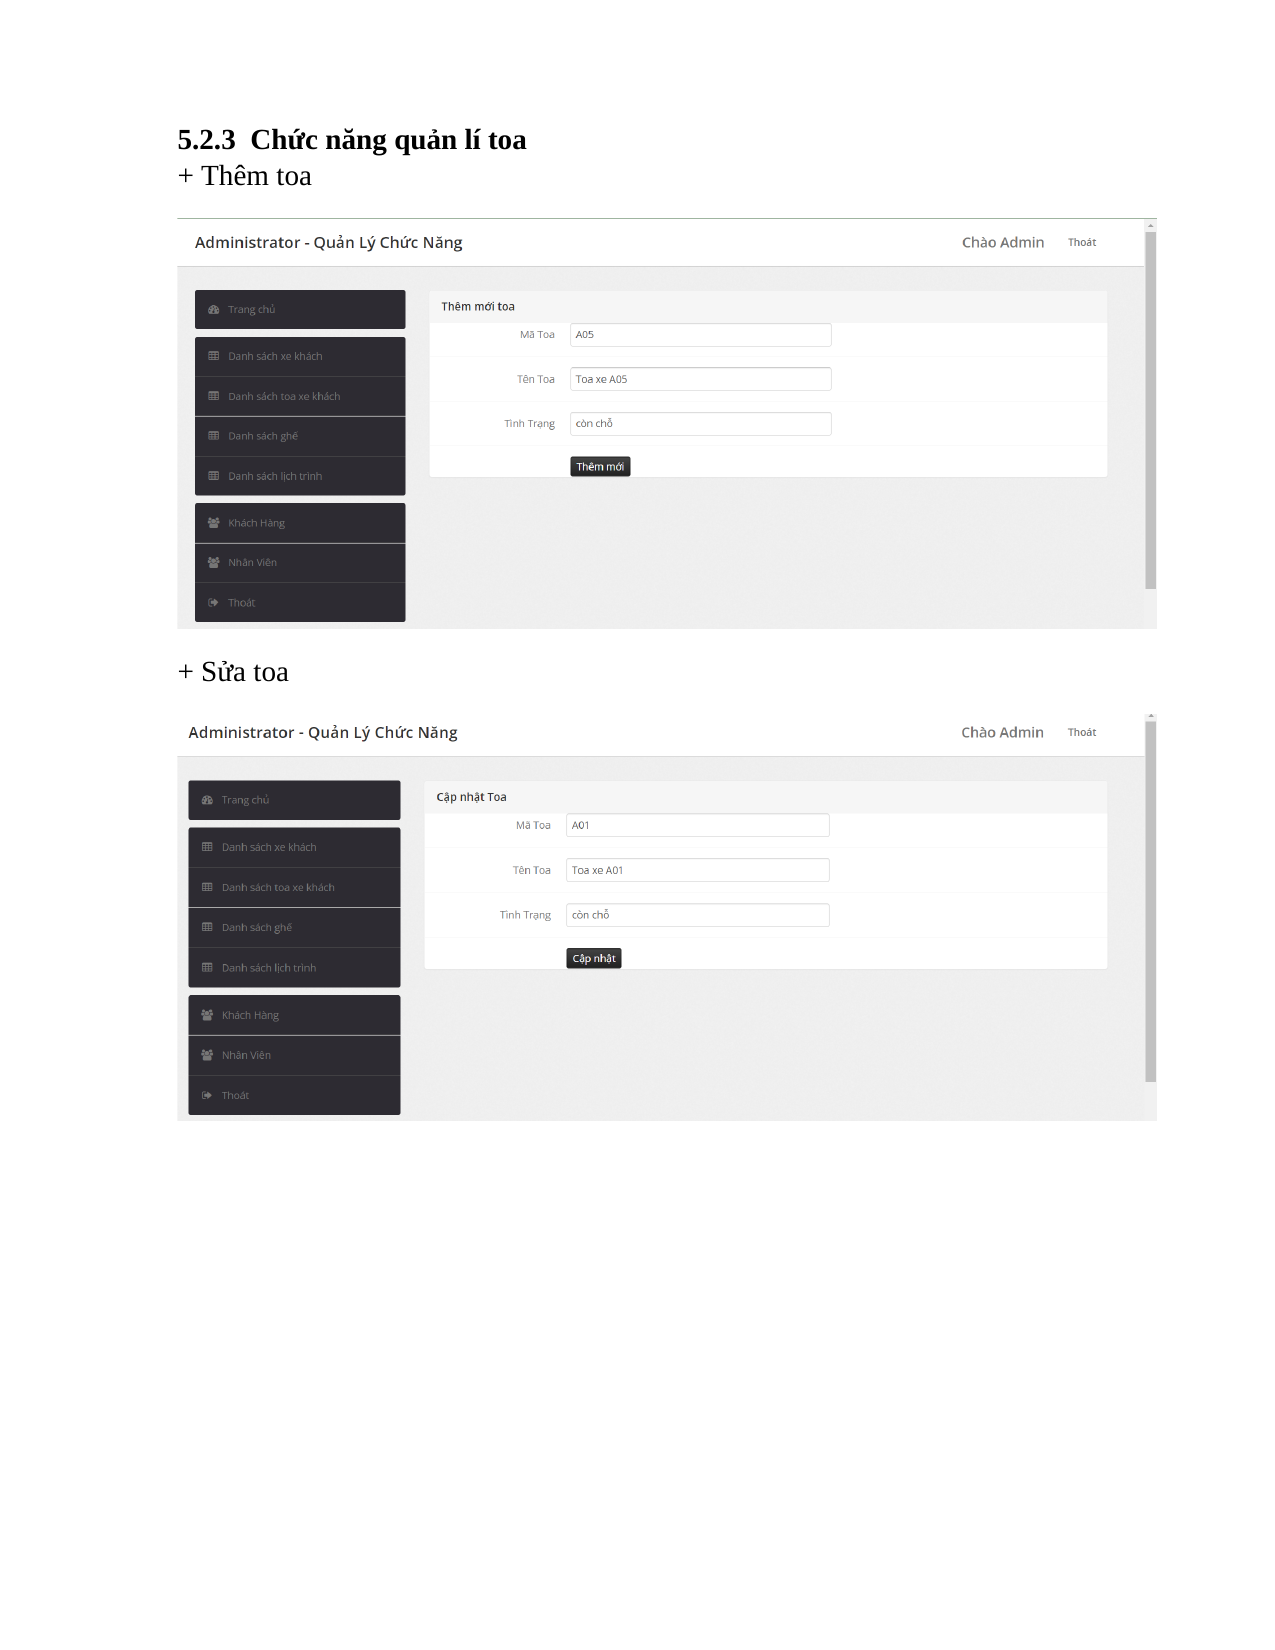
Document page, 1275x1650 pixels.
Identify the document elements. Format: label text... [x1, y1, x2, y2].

picture [177, 714, 1157, 1121]
picture [177, 218, 1157, 629]
text + Sửa toa [177, 654, 1157, 687]
subtitle 5.2.3 Chức năng quản lí toa [177, 122, 1157, 156]
text + Thêm toa [177, 158, 1157, 192]
